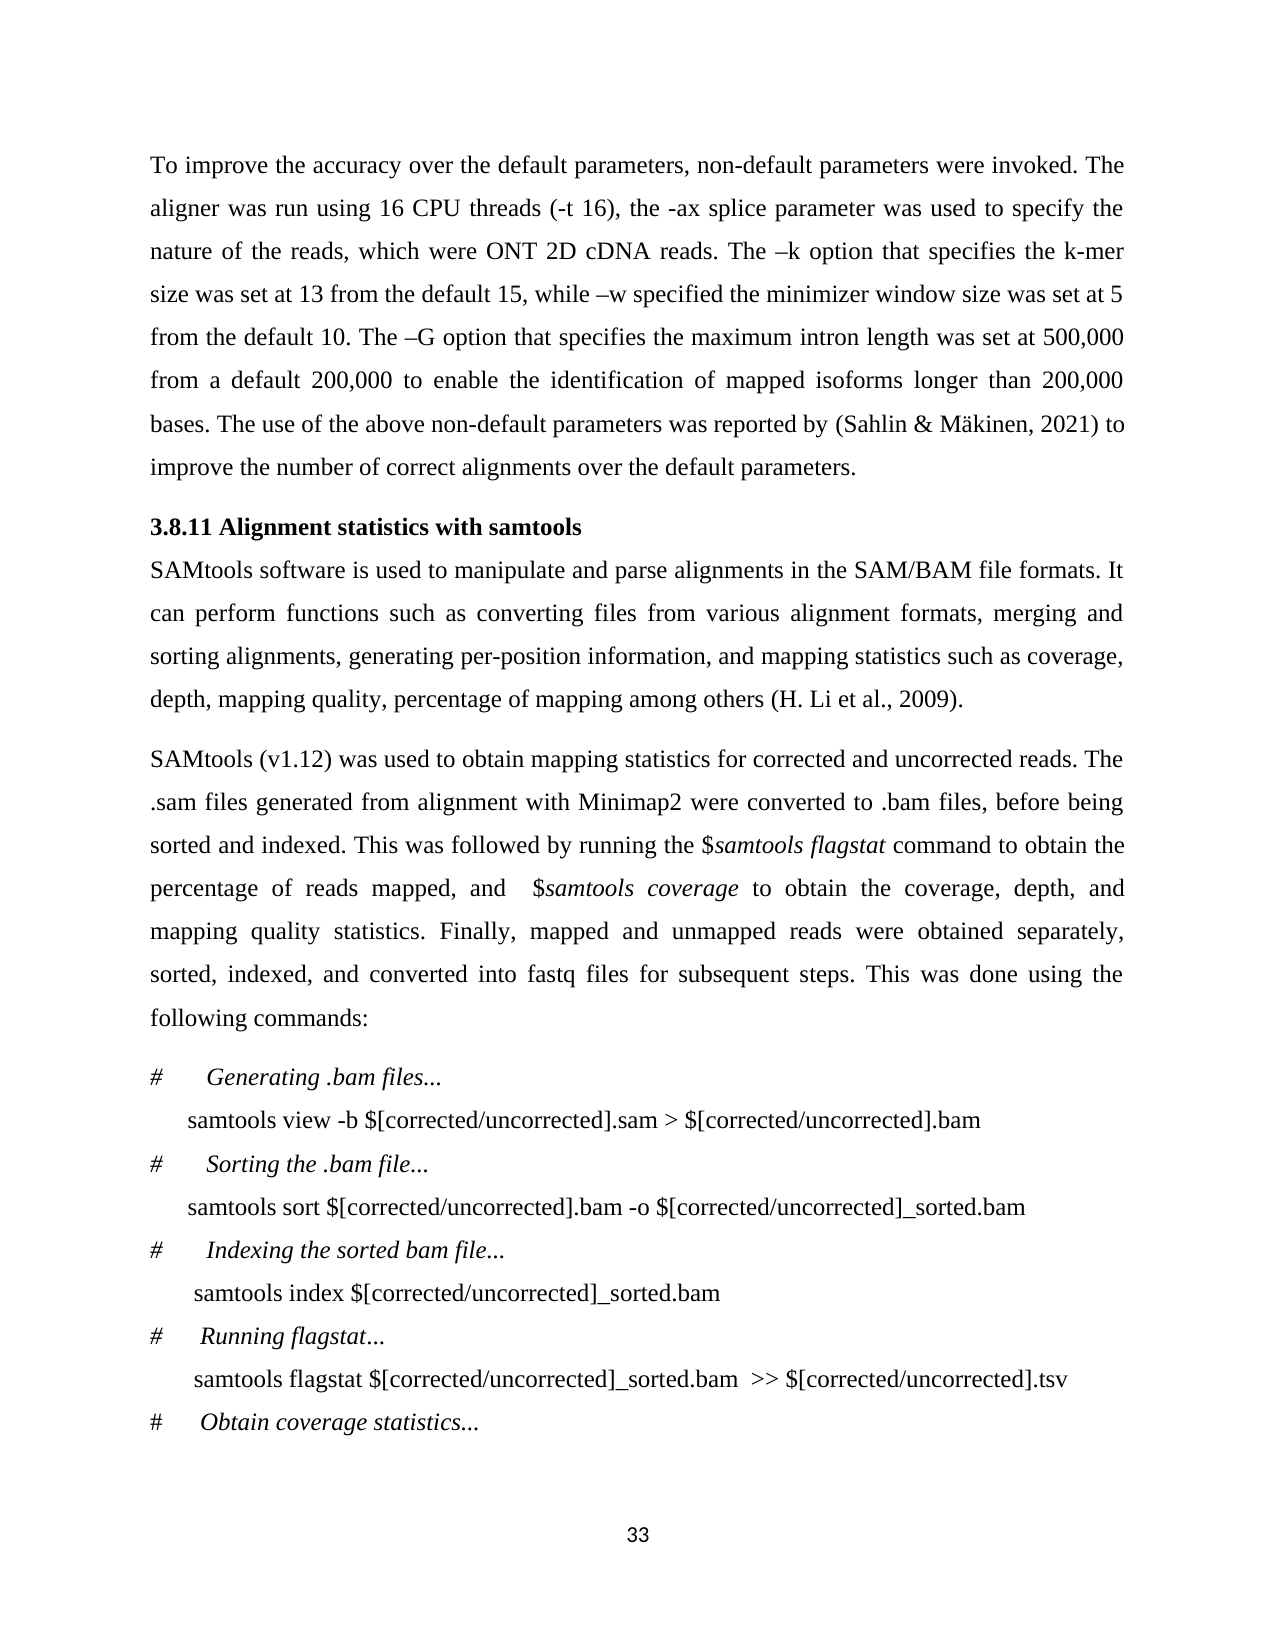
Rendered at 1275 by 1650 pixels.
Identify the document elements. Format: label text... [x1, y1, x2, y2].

text To improve the accuracy over the default parameters, non-default parameters were invoked. The aligner was run using 16 CPU threads (-t 16), the -ax splice parameter was used to specify the nature of the reads, which were ONT 2D cDNA reads. The –k option that specifies the k-mer size was set at 13 from the default 15, while –w specified the minimizer window size was set at 5 from the default 10. The –G option that specifies the maximum intron length was set at 500,000 from a default 200,000 to enable the identification of mapped isoforms longer than 200,000 bases. The use of the above non-default parameters was reported by (Sahlin & Mäkinen, 2021) to improve the number of correct alignments over the default parameters. [150, 150, 1125, 481]
text # Indexing the sorted bam file... [150, 1235, 1125, 1264]
text # Sorting the .bam file... [150, 1149, 1125, 1177]
text # Generating .bam files... [150, 1062, 1125, 1091]
text samtools view -b $[corrected/uncorrected].sam > $[corrected/uncorrected].bam [150, 1106, 1125, 1134]
subtitle 3.8.11 Alignment statistics with samtools [150, 512, 1125, 540]
text samtools index $[corrected/uncorrected]_sorted.bam [150, 1278, 1125, 1307]
text samtools flagstat $[corrected/uncorrected]_sorted.bam >> $[corrected/uncorrected].tsv [150, 1364, 1125, 1393]
text SAMtools (v1.12) was used to obtain mapping statistics for corrected and uncorrected reads. The .sam files generated from alignment with Minimap2 were converted to .bam files, before being sorted and indexed. This was followed by running the $samtools flagstat command to obtain the percentage of reads mapped, and $samtools coverage to obtain the coverage, depth, and mapping quality statistics. Finally, mapped and unmapped reads were obtained separately, sorted, indexed, and converted into fastq files for subsequent steps. This was done using the following commands: [150, 744, 1125, 1031]
text samtools sort $[corrected/uncorrected].bam -o $[corrected/uncorrected]_sorted.bam [150, 1192, 1125, 1221]
text # Obtain coverage statistics... [150, 1407, 1125, 1436]
text # Running flagstat... [150, 1321, 1125, 1350]
text SAMtools software is used to manipulate and parse alignments in the SAM/BAM file formats. It can perform functions such as converting files from various alignment formats, merging and sorting alignments, generating per-position information, and mapping statistics such as coverage, depth, mapping quality, percentage of mapping among others (H. Li et al., 2009). [150, 555, 1125, 713]
